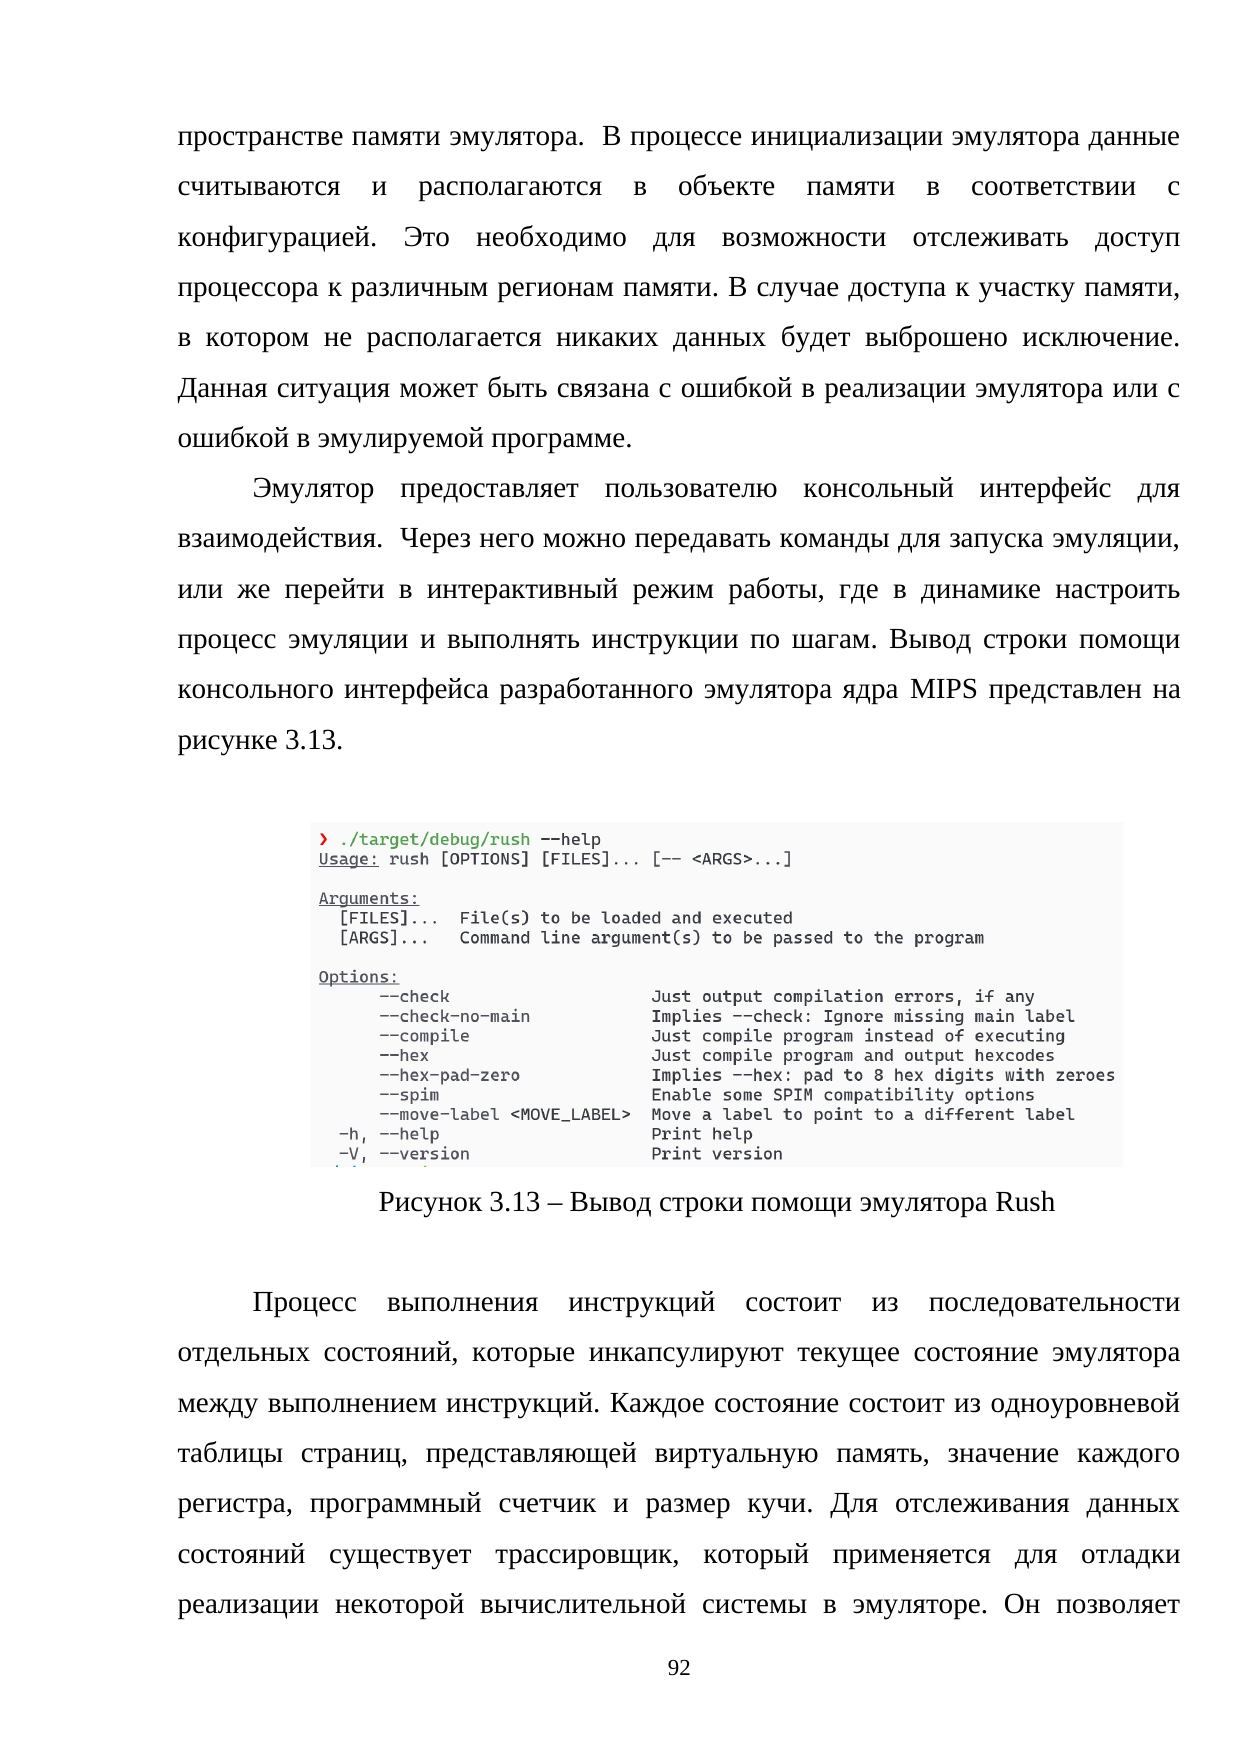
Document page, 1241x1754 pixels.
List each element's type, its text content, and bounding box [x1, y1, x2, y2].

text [177, 1284, 1181, 1620]
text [177, 118, 1181, 453]
text Эмулятор предоставляет пользователю консольный интерфейс для взаимодействия. Через него можно передавать команды для запуска эмуляции, или же перейти в интерактивный режим работы, где в динамике настроить процесс эмуляции и выполнять инструкции по шагам. Вывод строки помощи консольного интерфейса разработанного эмулятора ядра MIPS представлен на рисунке 3.13. [177, 470, 1181, 755]
text Рисунок 3.13 – Вывод строки помощи эмулятора Rush [177, 1184, 1181, 1217]
picture [310, 822, 1124, 1167]
